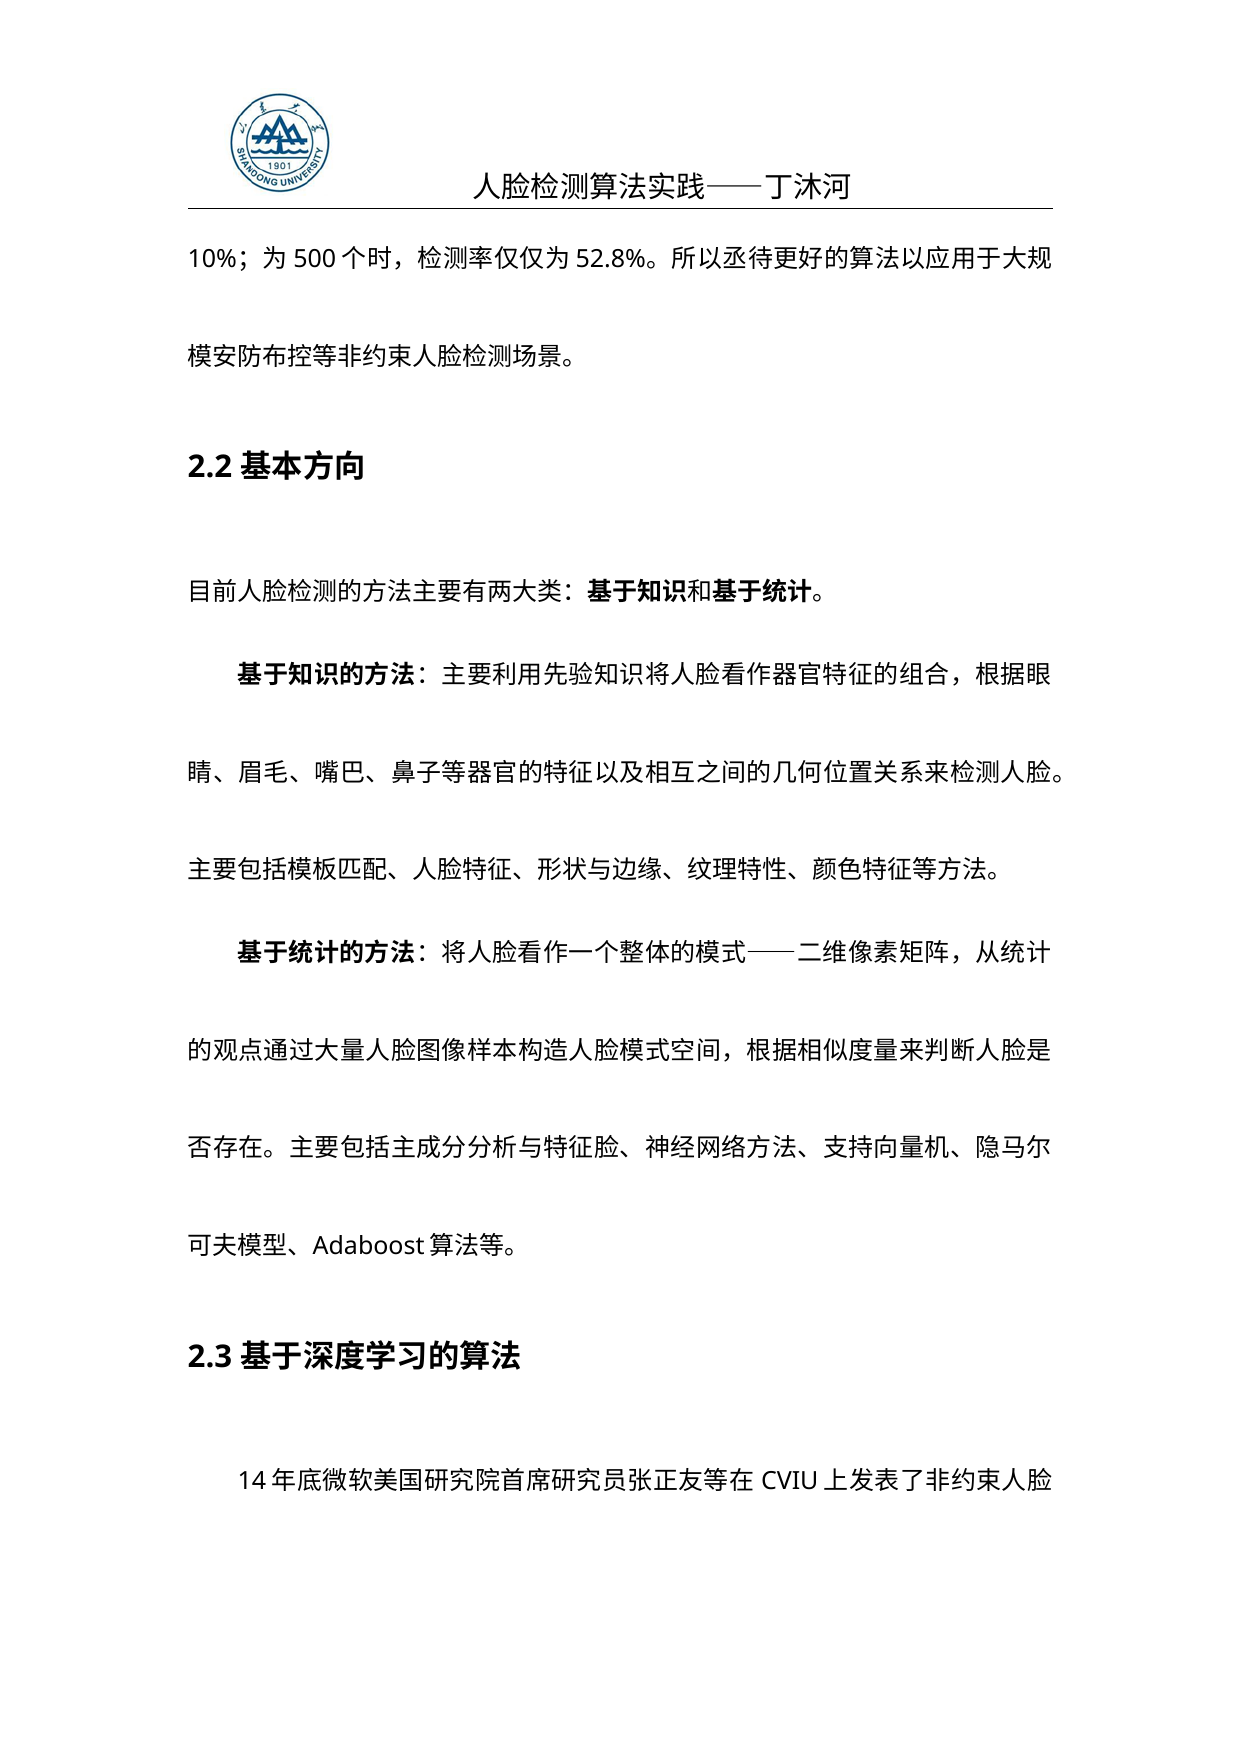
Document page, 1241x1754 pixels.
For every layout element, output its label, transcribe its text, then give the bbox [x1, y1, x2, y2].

text 目前人脸检测的方法主要有两大类：基于知识和基于统计。 [187, 557, 1053, 622]
text 基于统计的方法：将人脸看作一个整体的模式——二维像素矩阵，从统计的观点通过大量人脸图像样本构造人脸模式空间，根据相似度量来判断人脸是否存在。主要包括主成分分析与特征脸、神经网络方法、支持向量机、隐马尔可夫模型、Adaboost算法等。 [187, 918, 1053, 1276]
text 基于知识的方法：主要利用先验知识将人脸看作器官特征的组合，根据眼睛、眉毛、嘴巴、鼻子等器官的特征以及相互之间的几何位置关系来检测人脸。主要包括模板匹配、人脸特征、形状与边缘、纹理特性、颜色特征等方法。 [187, 640, 1053, 900]
picture [224, 88, 336, 197]
text 14年底微软美国研究院首席研究员张正友等在CVIU上发表了非约束人脸检测专题综述，文中指出过去十年里，当限定误检数为0或不超过10个时，人脸检测算法的查准率也就是准确率（true positive rate）提高了65%之多（最新基于CNN的算法和传统Vj-boosting算法的对比结果）。 [187, 1446, 1053, 1511]
subtitle 2.2 基本方向 [187, 432, 1053, 497]
subtitle 2.3 基于深度学习的算法 [187, 1321, 1053, 1386]
